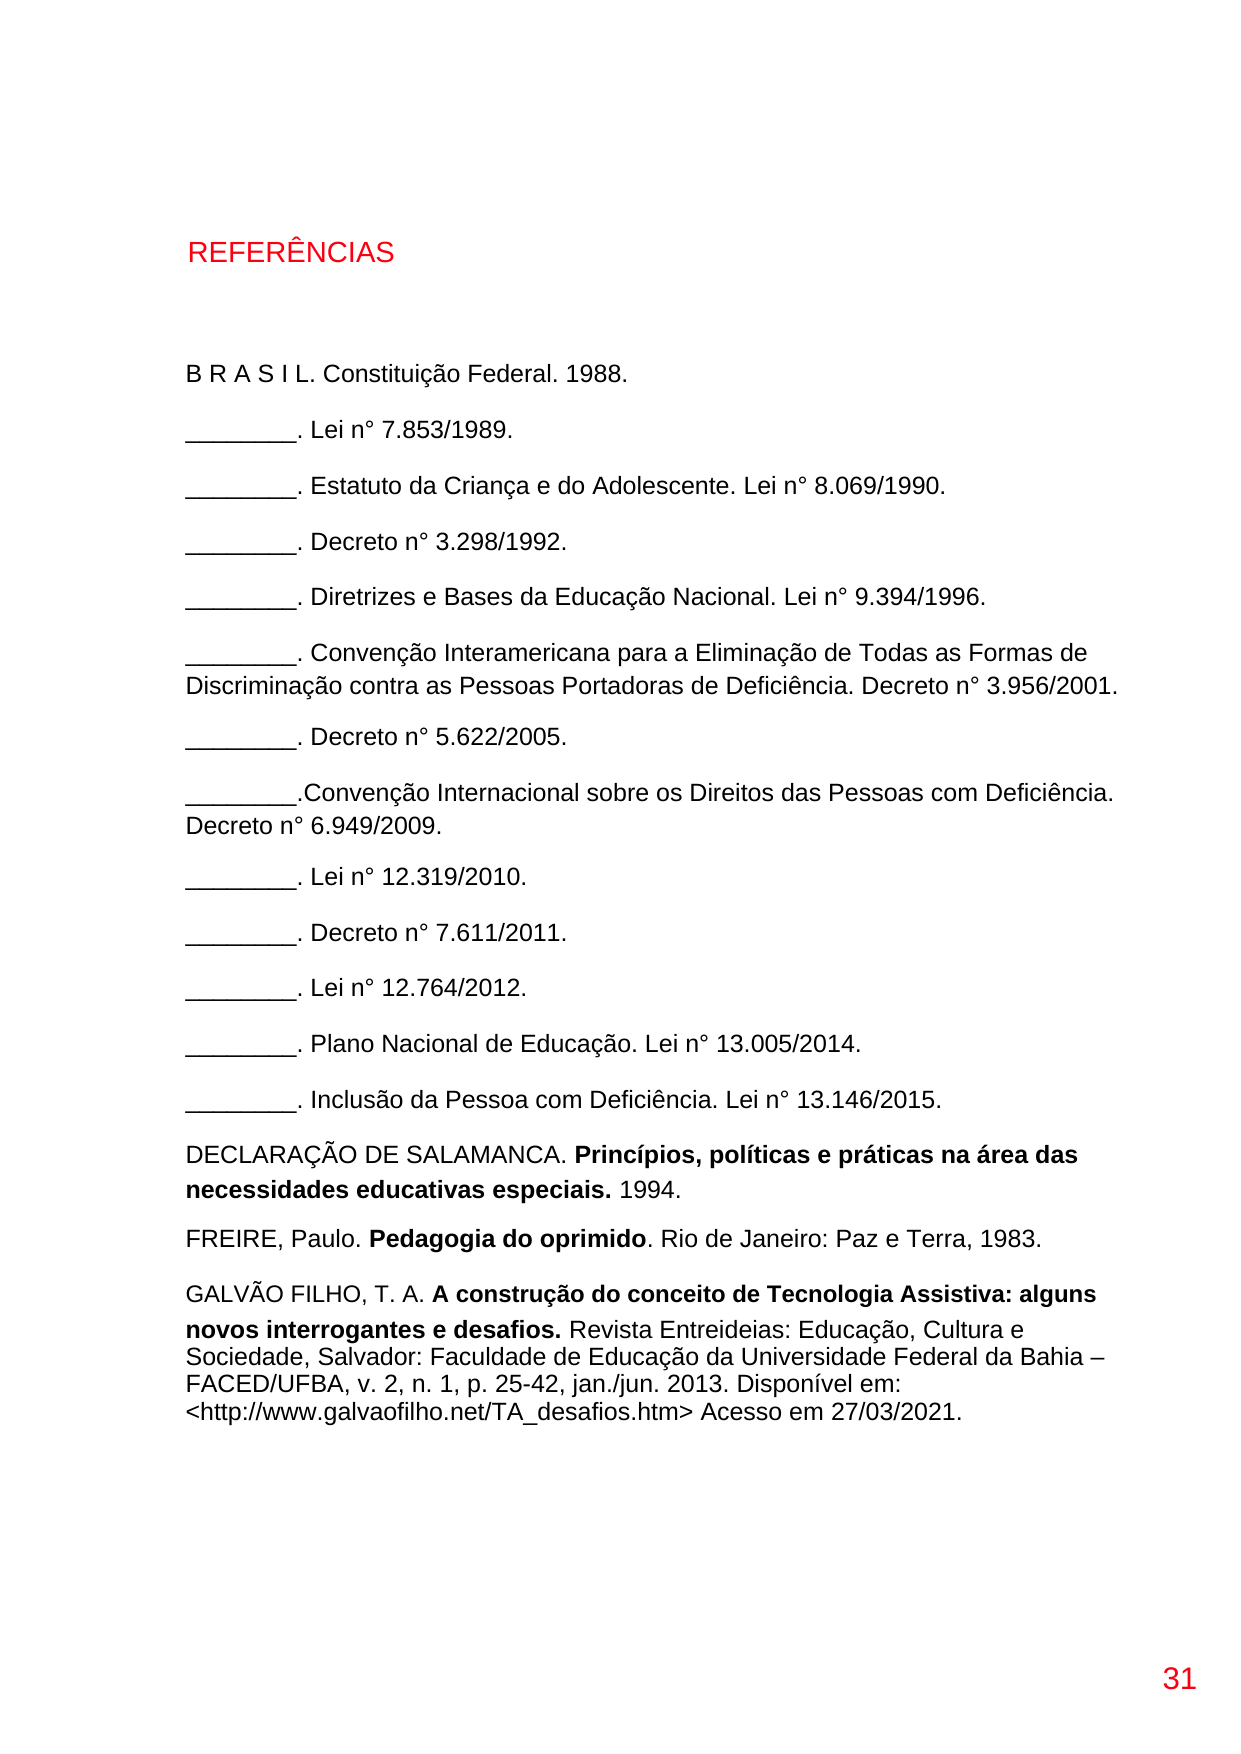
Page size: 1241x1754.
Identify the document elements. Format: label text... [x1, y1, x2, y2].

text GALVÃO FILHO, T. A. A construção do conceito de Tecnologia Assistiva: alguns [185, 1280, 1198, 1307]
text REFERÊNCIAS [187, 235, 1198, 269]
text novos interrogantes e desafios. Revista Entreideias: Educação, Cultura e [185, 1314, 1198, 1343]
text Sociedade, Salvador: Faculdade de Educação da Universidade Federal da Bahia – FACED/UFBA, v. 2, n. 1, p. 25-42, jan./jun. 2013. Disponível em: <http://www.galvaofilho.net/TA_desafios.htm> Acesso em 27/03/2021. [185, 1343, 1106, 1425]
text 31 [1162, 1660, 1198, 1696]
text ________. Decreto n° 7.611/2011. [185, 917, 1198, 946]
text B R A S I L. Constituição Federal. 1988. [185, 359, 1198, 388]
text ________. Decreto n° 3.298/1992. [185, 526, 1198, 555]
text Discriminação contra as Pessoas Portadoras de Deficiência. Decreto n° 3.956/2001. [185, 671, 1198, 700]
text Decreto n° 6.949/2009. [185, 811, 1198, 839]
text ________. Lei n° 7.853/1989. [185, 415, 1198, 443]
text ________.Convenção Internacional sobre os Direitos das Pessoas com Deficiência. [185, 778, 1198, 807]
text ________. Lei n° 12.764/2012. [185, 973, 1198, 1002]
text DECLARAÇÃO DE SALAMANCA. Princípios, políticas e práticas na área das necessidades educativas especiais. 1994. [185, 1140, 1079, 1204]
text ________. Estatuto da Criança e do Adolescente. Lei n° 8.069/1990. [185, 471, 1198, 499]
text ________. Diretrizes e Bases da Educação Nacional. Lei n° 9.394/1996. [185, 582, 1198, 611]
text ________. Lei n° 12.319/2010. [185, 862, 1198, 890]
text FREIRE, Paulo. Pedagogia do oprimido. Rio de Janeiro: Paz e Terra, 1983. [185, 1224, 1198, 1253]
text ________. Inclusão da Pessoa com Deficiência. Lei n° 13.146/2015. [185, 1085, 1198, 1114]
text ________. Convenção Interamericana para a Eliminação de Todas as Formas de [185, 638, 1198, 667]
text ________. Plano Nacional de Educação. Lei n° 13.005/2014. [185, 1029, 1198, 1058]
text ________. Decreto n° 5.622/2005. [185, 722, 1198, 751]
